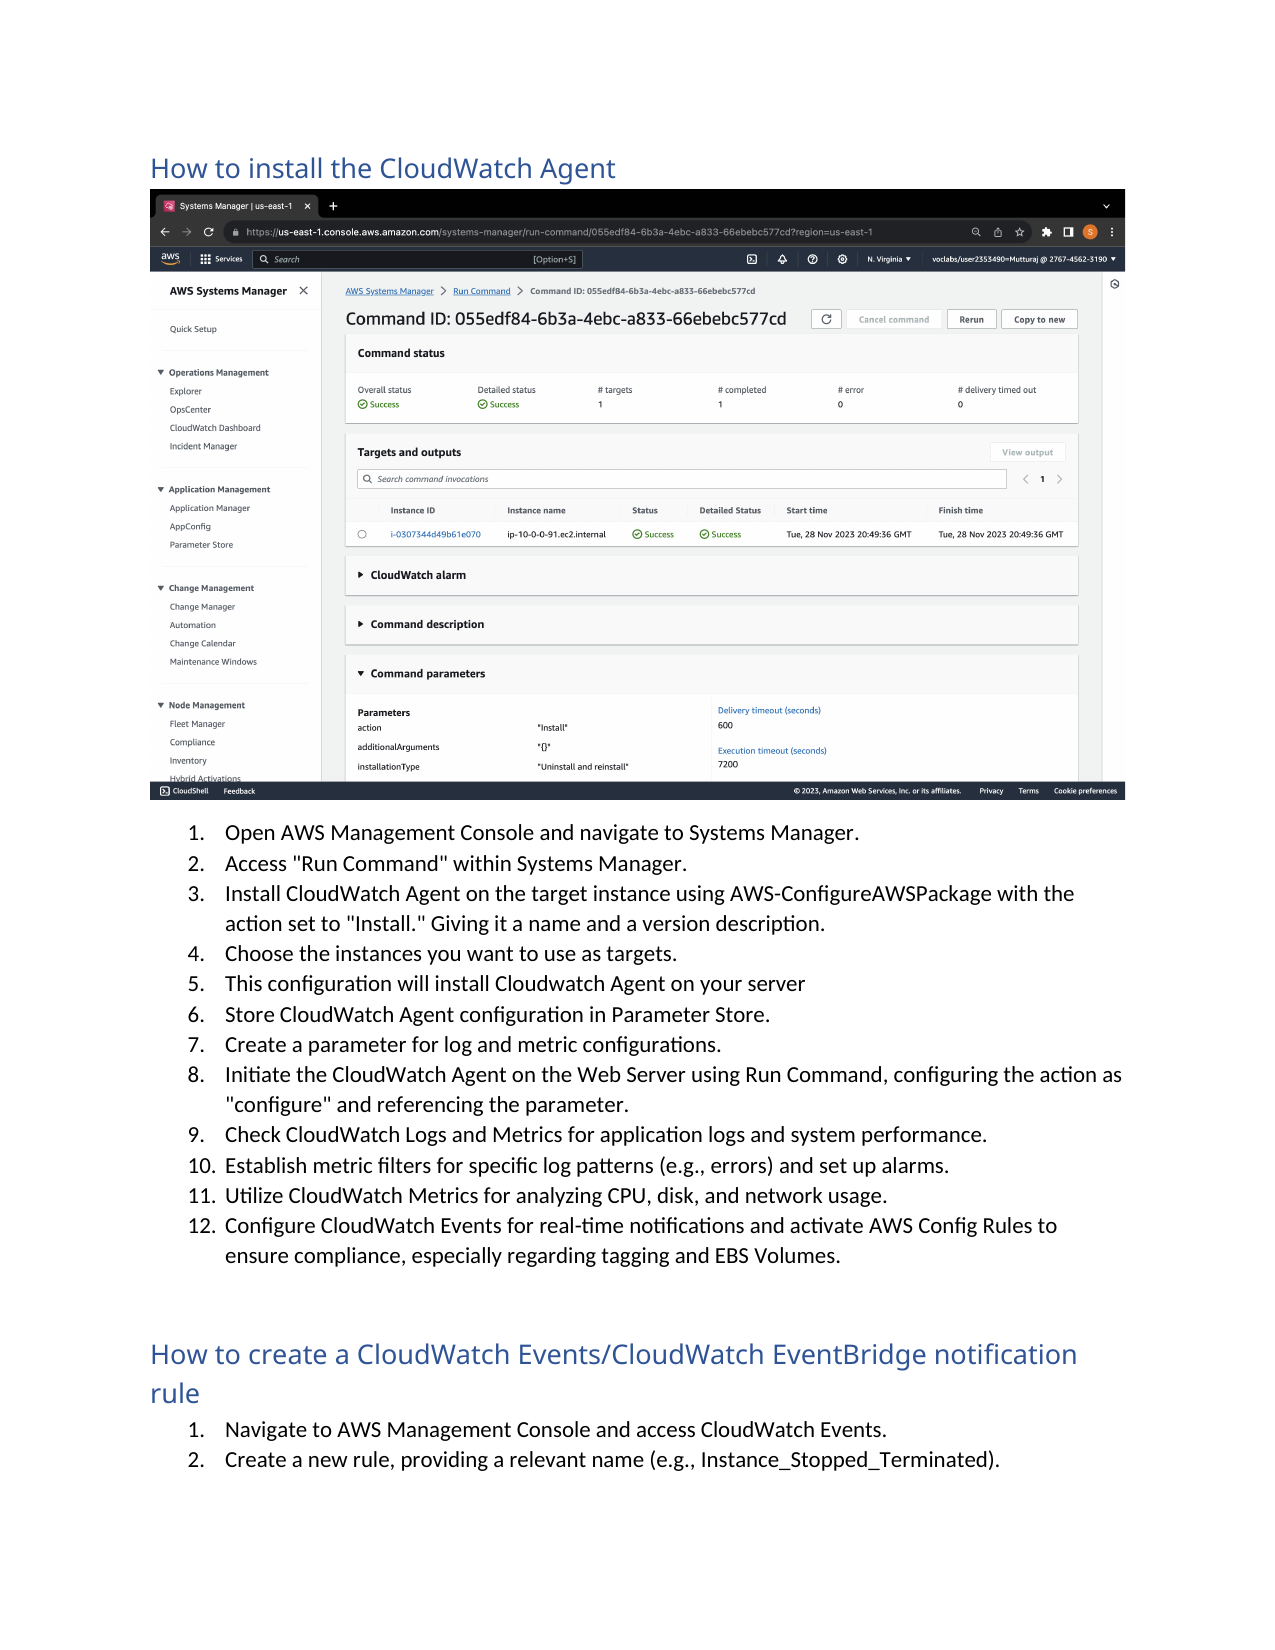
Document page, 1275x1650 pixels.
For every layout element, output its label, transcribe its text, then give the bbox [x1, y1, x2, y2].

list Configure CloudWatch Events for real-time notifications and activate AWS Config Rules to ensure compliance, especially regarding tagging and EBS Volumes. [187, 1211, 1125, 1269]
list Open AWS Management Console and navigate to Systems Manager. [187, 818, 1125, 846]
list Establish metric filters for specific log patterns (e.g., errors) and set up alarms. [187, 1151, 1125, 1179]
list This configuration will install Cloudwatch Agent on your server [187, 969, 1125, 997]
list Store CloudWatch Agent configuration in Parameter Store. [187, 1000, 1125, 1028]
list Create a new rule, providing a relevant name (e.g., Instance_Stopped_Terminated). [187, 1445, 1125, 1473]
list Access "Run Command" within Systems Manager. [187, 849, 1125, 877]
subtitle How to install the CloudWatch Agent [150, 150, 1125, 187]
list Utilize CloudWatch Metrics for analyzing CPU, disk, and network usage. [187, 1181, 1125, 1209]
subtitle How to create a CloudWatch Events/CloudWatch EventBridge notification rule [150, 1335, 1125, 1412]
list Choose the instances you want to use as targets. [187, 939, 1125, 967]
list Check CloudWatch Logs and Metrics for application logs and system performance. [187, 1121, 1125, 1148]
list Install CloudWatch Agent on the target instance using AWS-ConfigureAWSPackage with the action set to "Install." Giving it a name and a version description. [187, 879, 1125, 937]
list Initiate the CloudWatch Agent on the Web Server using Run Command, configuring the action as "configure" and referencing the parameter. [187, 1060, 1125, 1118]
picture [150, 189, 1125, 800]
list Create a parameter for log and metric configurations. [187, 1030, 1125, 1058]
list Navigate to AWS Management Console and access CloudWatch Events. [187, 1415, 1125, 1443]
